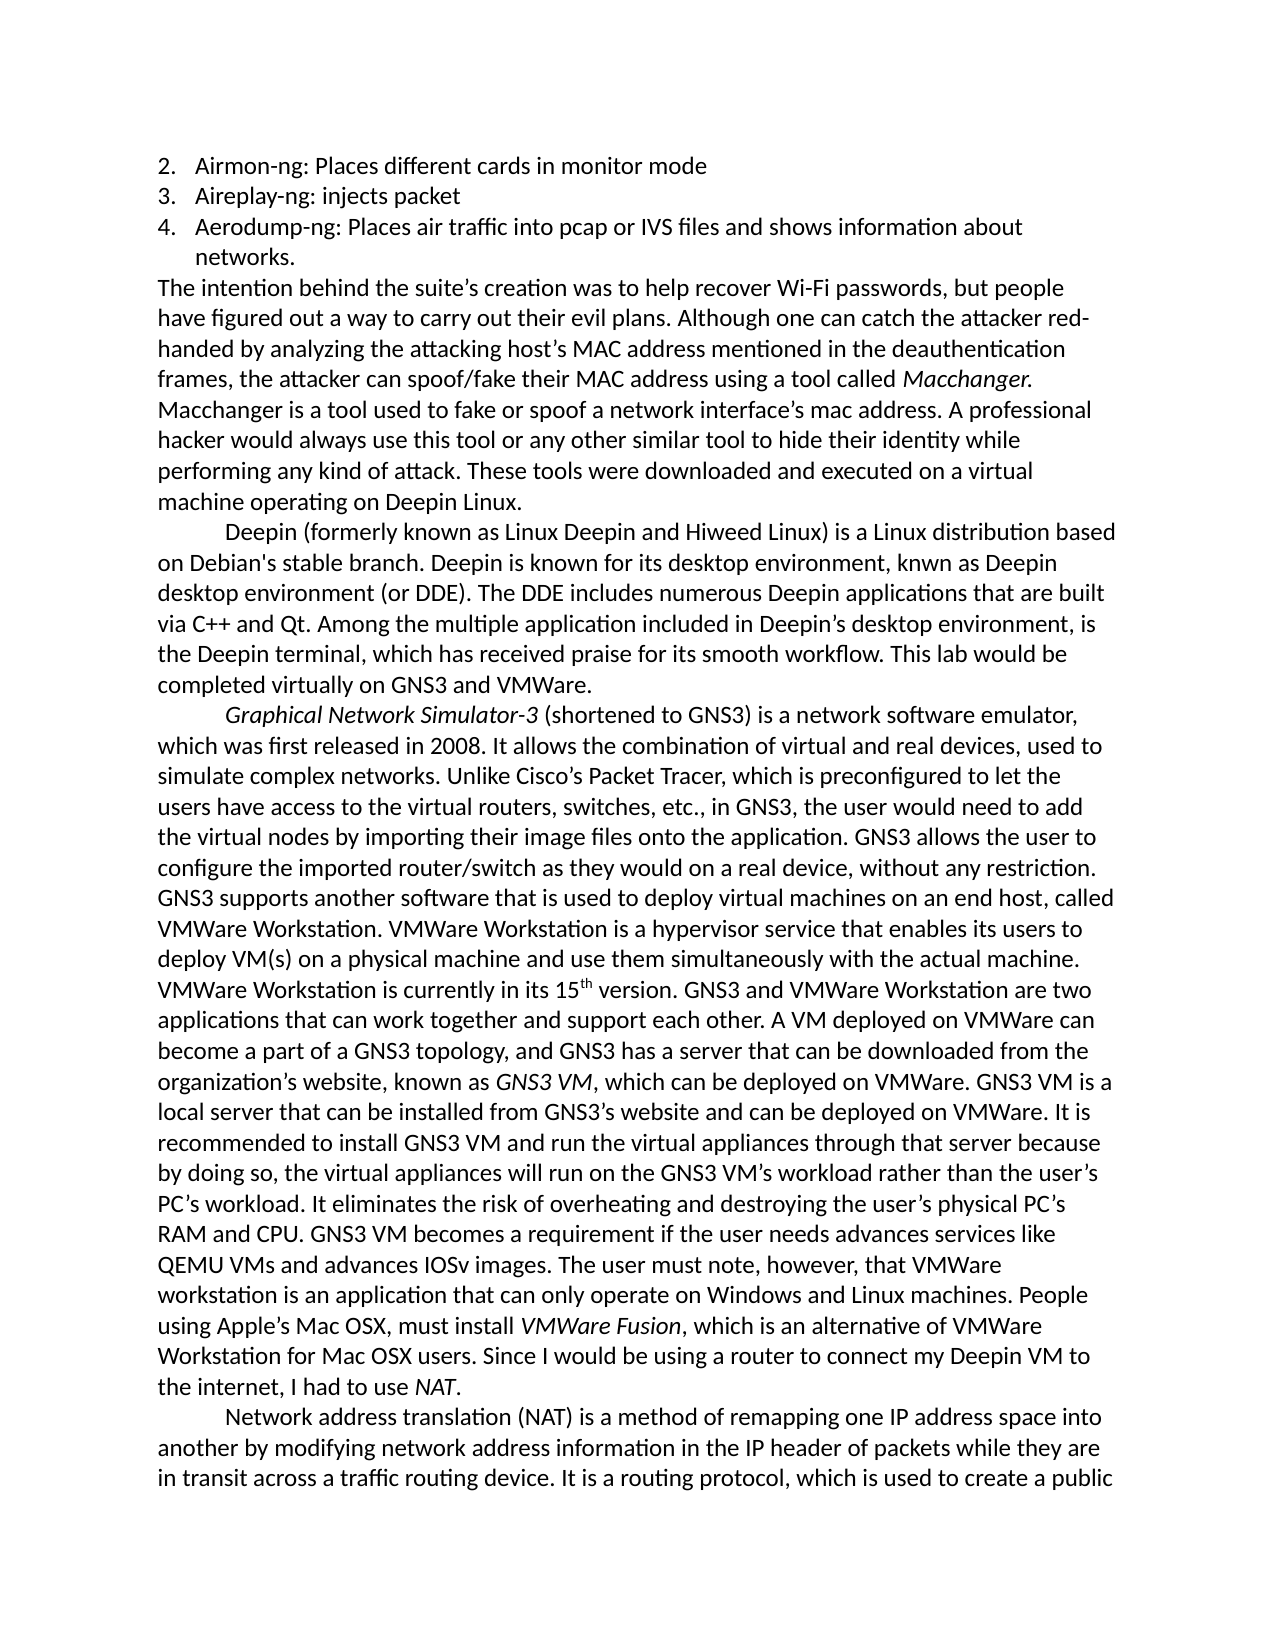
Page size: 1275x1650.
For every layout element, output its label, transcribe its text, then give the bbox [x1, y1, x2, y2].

list Aireplay-ng: injects packet [157, 181, 1117, 211]
text Deepin (formerly known as Linux Deepin and Hiweed Linux) is a Linux distribution based on Debian's stable branch. Deepin is known for its desktop environment, knwn as Deepin desktop environment (or DDE). The DDE includes numerous Deepin applications that are built via C++ and Qt. Among the multiple application included in Deepin’s desktop environment, is the Deepin terminal, which has received praise for its smooth workflow. This lab would be completed virtually on GNS3 and VMWare. [157, 516, 1117, 699]
list Airmon-ng: Places different cards in monitor mode [157, 150, 1117, 181]
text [157, 1401, 1117, 1493]
list Aerodump-ng: Places air traffic into pcap or IVS files and shows information about networks. [157, 211, 1117, 272]
text The intention behind the suite’s creation was to help recover Wi-Fi passwords, but people have figured out a way to carry out their evil plans. Although one can catch the attacker red-handed by analyzing the attacking host’s MAC address mentioned in the deauthentication frames, the attacker can spoof/fake their MAC address using a tool called Macchanger. Macchanger is a tool used to fake or spoof a network interface’s mac address. A professional hacker would always use this tool or any other similar tool to hide their identity while performing any kind of attack. These tools were downloaded and executed on a virtual machine operating on Deepin Linux. [157, 272, 1117, 516]
text Graphical Network Simulator-3 (shortened to GNS3) is a network software emulator, which was first released in 2008. It allows the combination of virtual and real devices, used to simulate complex networks. Unlike Cisco’s Packet Tracer, which is preconfigured to let the users have access to the virtual routers, switches, etc., in GNS3, the user would need to add the virtual nodes by importing their image files onto the application. GNS3 allows the user to configure the imported router/switch as they would on a real device, without any restriction. GNS3 supports another software that is used to deploy virtual machines on an end host, called VMWare Workstation. VMWare Workstation is a hypervisor service that enables its users to deploy VM(s) on a physical machine and use them simultaneously with the actual machine. VMWare Workstation is currently in its 15th version. GNS3 and VMWare Workstation are two applications that can work together and support each other. A VM deployed on VMWare can become a part of a GNS3 topology, and GNS3 has a server that can be downloaded from the organization’s website, known as GNS3 VM, which can be deployed on VMWare. GNS3 VM is a local server that can be installed from GNS3’s website and can be deployed on VMWare. It is recommended to install GNS3 VM and run the virtual appliances through that server because by doing so, the virtual appliances will run on the GNS3 VM’s workload rather than the user’s PC’s workload. It eliminates the risk of overheating and destroying the user’s physical PC’s RAM and CPU. GNS3 VM becomes a requirement if the user needs advances services like QEMU VMs and advances IOSv images. The user must note, however, that VMWare workstation is an application that can only operate on Windows and Linux machines. People using Apple’s Mac OSX, must install VMWare Fusion, which is an alternative of VMWare Workstation for Mac OSX users. Since I would be using a router to connect my Deepin VM to the internet, I had to use NAT. [157, 699, 1117, 1401]
